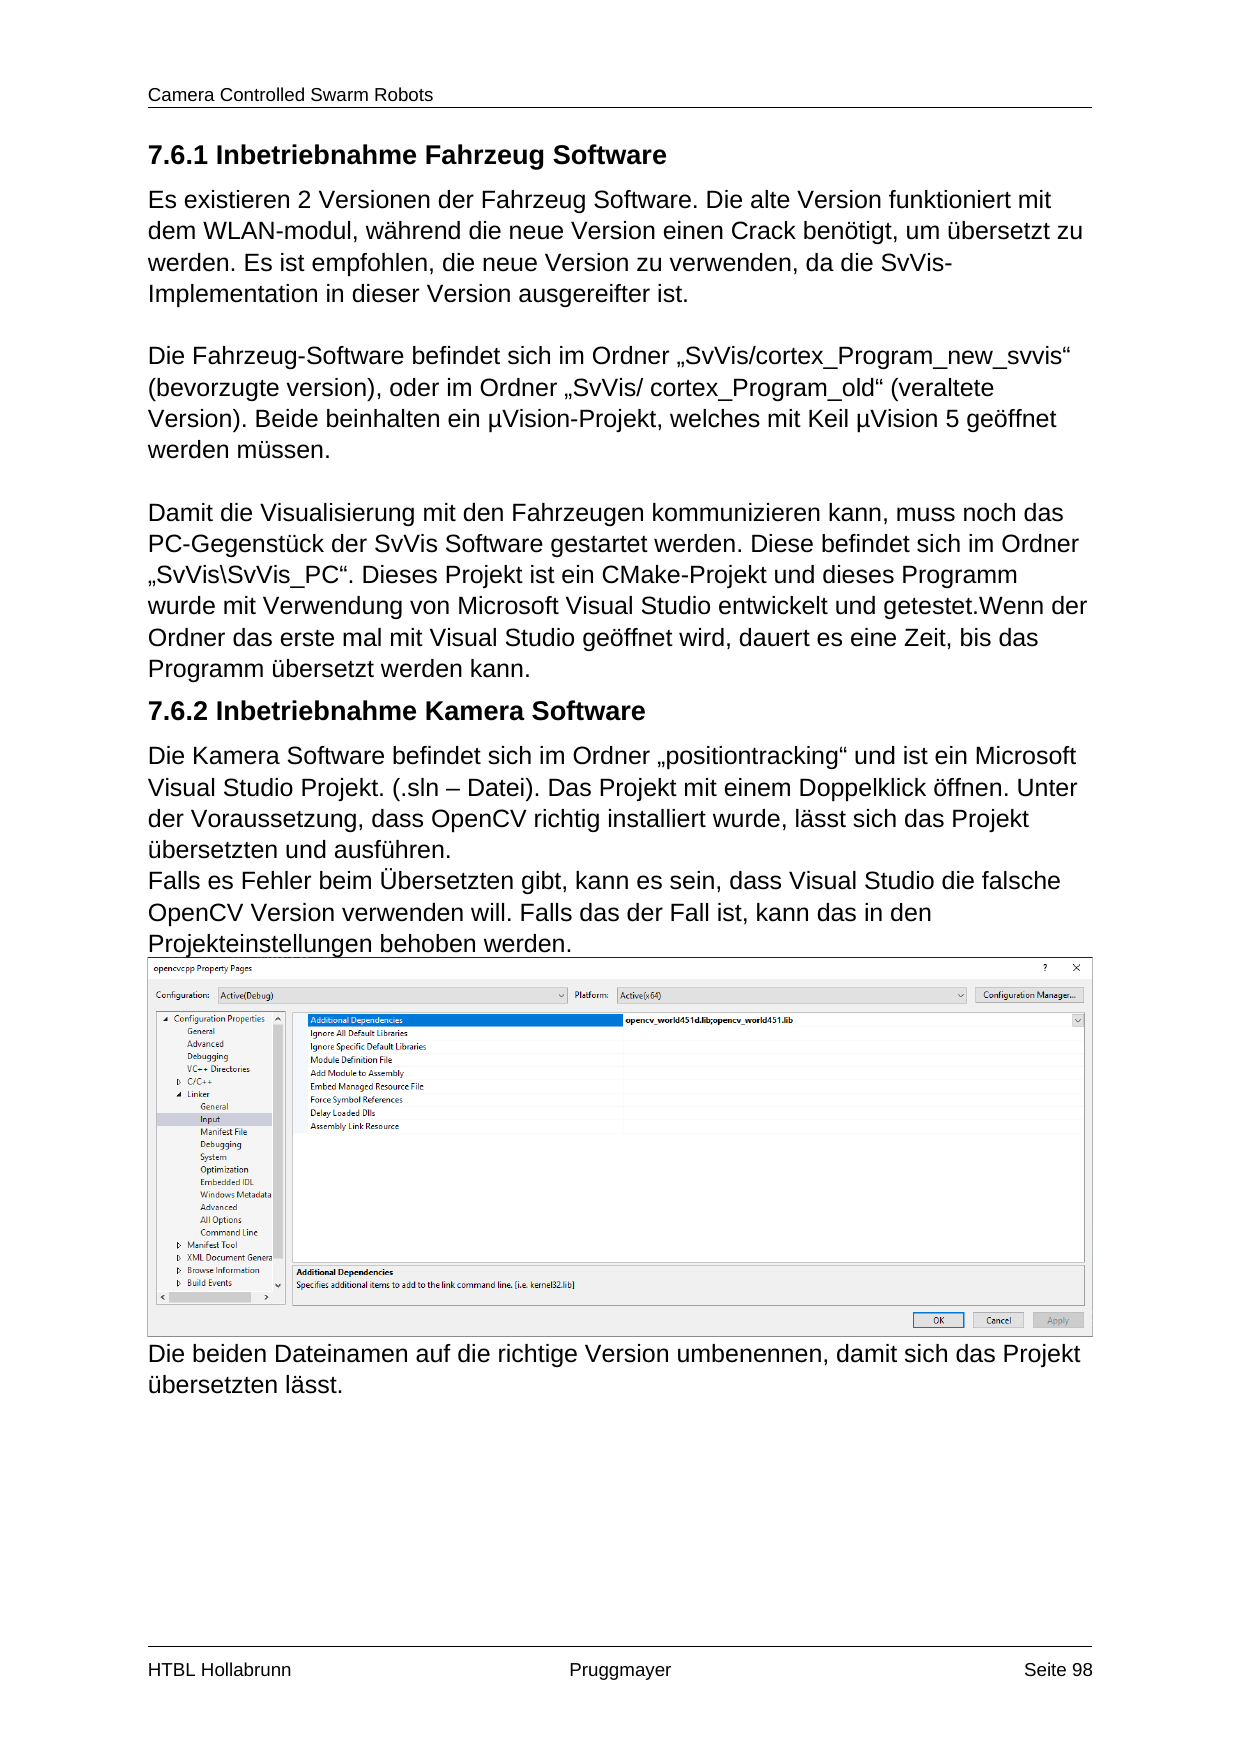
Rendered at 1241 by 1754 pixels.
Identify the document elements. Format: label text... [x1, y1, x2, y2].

text Es existieren 2 Versionen der Fahrzeug Software. Die alte Version funktioniert mit dem WLAN-modul, während die neue Version einen Crack benötigt, um übersetzt zu werden. Es ist empfohlen, die neue Version zu verwenden, da die SvVis-Implementation in dieser Version ausgereifter ist. [148, 183, 1092, 308]
text Die Kamera Software befindet sich im Ordner „positiontracking“ und ist ein Microsoft Visual Studio Projekt. (.sln – Datei). Das Projekt mit einem Doppelklick öffnen. Unter der Voraussetzung, dass OpenCV richtig installiert wurde, lässt sich das Projekt übersetzten und ausführen. [148, 739, 1092, 864]
text Die Fahrzeug-Software befindet sich im Ordner „SvVis/cortex_Program_new_svvis“ (bevorzugte version), oder im Ordner „SvVis/ cortex_Program_old“ (veraltete Version). Beide beinhalten ein µVision-Projekt, welches mit Keil µVision 5 geöffnet werden müssen. [148, 339, 1092, 464]
text Falls es Fehler beim Übersetzten gibt, kann es sein, dass Visual Studio die falsche OpenCV Version verwenden will. Falls das der Fall ist, kann das in den Projekteinstellungen behoben werden. [148, 864, 1092, 957]
picture [147, 957, 1093, 1337]
text Damit die Visualisierung mit den Fahrzeugen kommunizieren kann, muss noch das PC-Gegenstück der SvVis Software gestartet werden. Diese befindet sich im Ordner „SvVis\SvVis_PC“. Dieses Projekt ist ein CMake-Projekt und dieses Programm wurde mit Verwendung von Microsoft Visual Studio entwickelt und getestet.Wenn der Ordner das erste mal mit Visual Studio geöffnet wird, dauert es eine Zeit, bis das Programm übersetzt werden kann. [148, 495, 1092, 683]
subtitle Inbetriebnahme Kamera Software [148, 695, 1092, 726]
subtitle Inbetriebnahme Fahrzeug Software [148, 139, 1092, 170]
text Die beiden Dateinamen auf die richtige Version umbenennen, damit sich das Projekt übersetzten lässt. [148, 1337, 1092, 1399]
